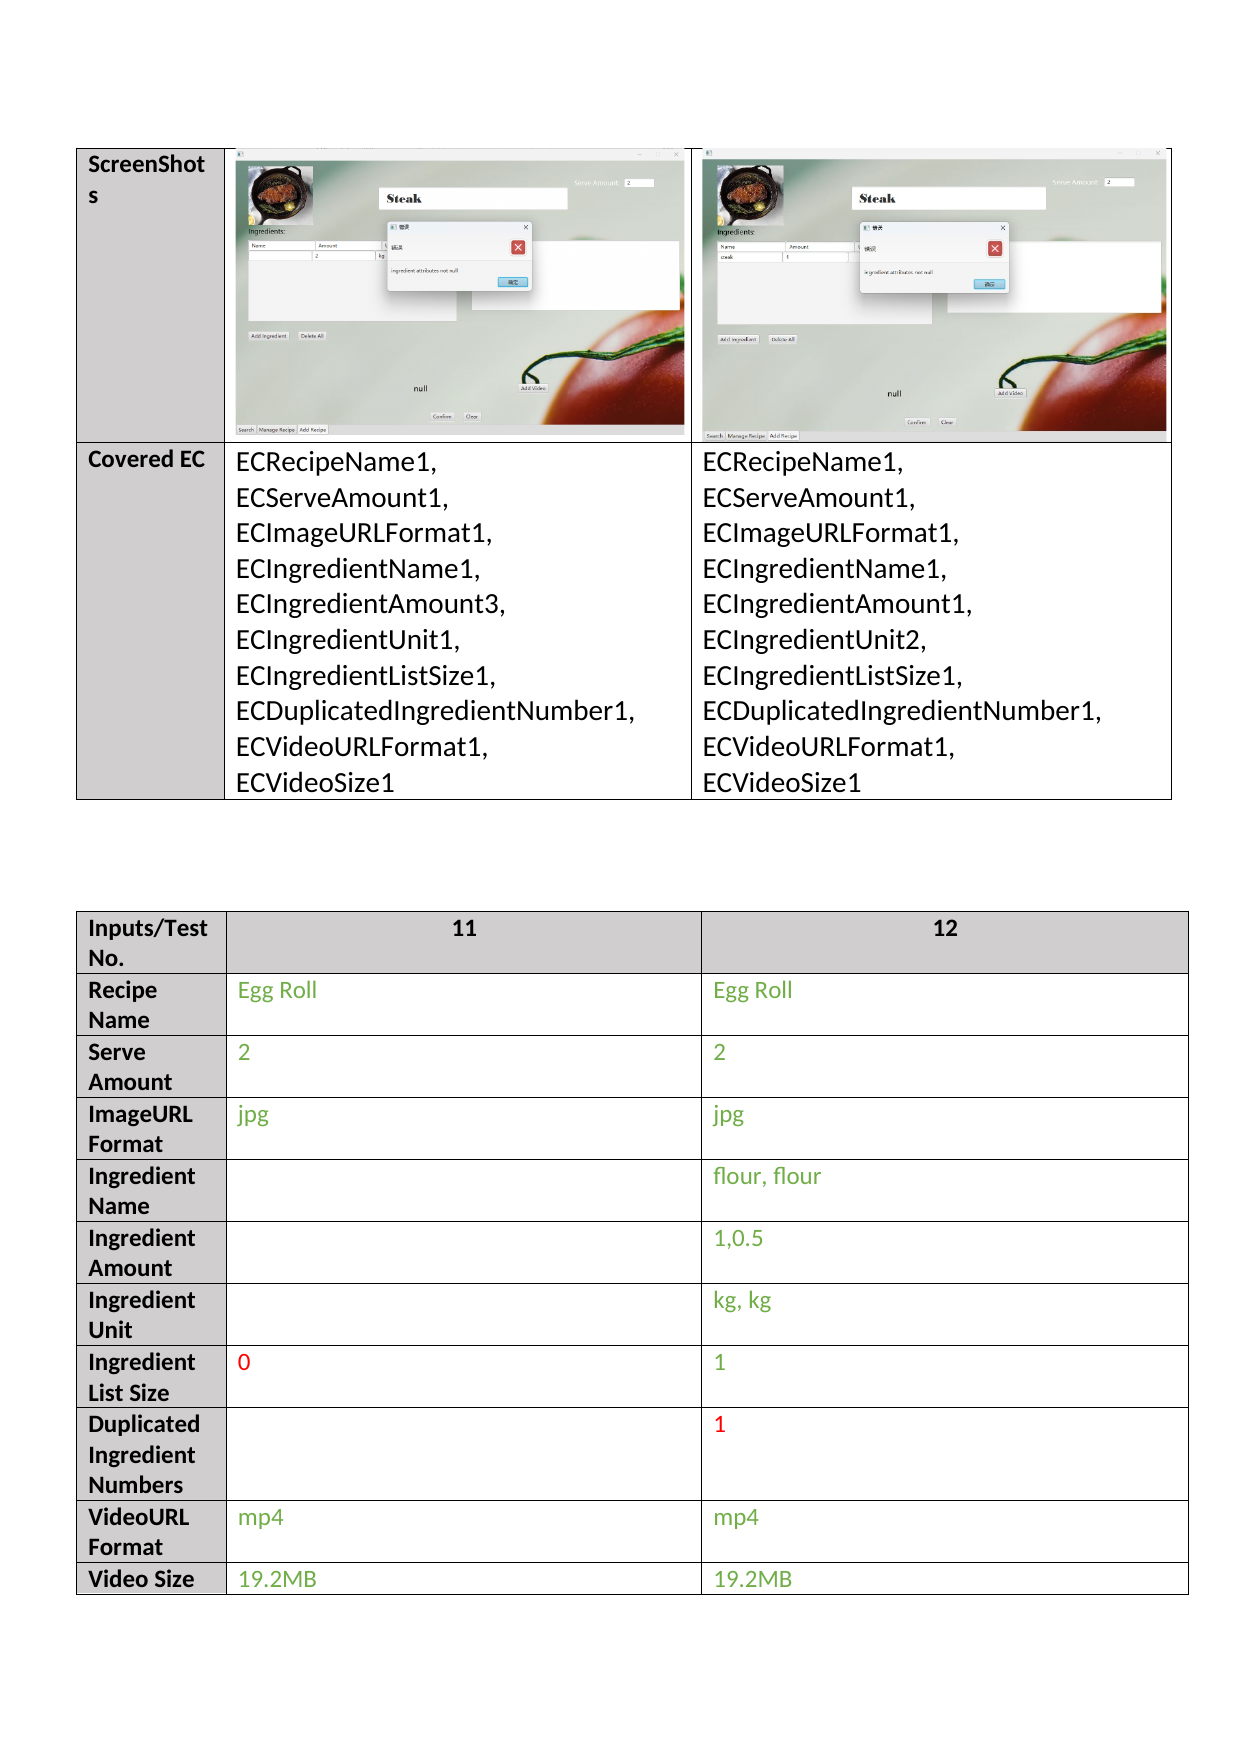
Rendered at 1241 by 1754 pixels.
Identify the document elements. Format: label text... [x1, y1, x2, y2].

table_cell [227, 1408, 701, 1500]
table_cell ScreenShots [77, 149, 224, 442]
table_header 12 [702, 912, 1188, 973]
table_cell jpg [702, 1098, 1188, 1159]
picture [702, 148, 1167, 442]
table_cell mp4 [702, 1501, 1188, 1562]
table_cell 19.2MB [702, 1563, 1188, 1593]
table_cell 2 [227, 1036, 701, 1097]
table_cell [1167, 149, 1171, 442]
table_cell [692, 149, 702, 442]
table_cell Duplicated Ingredient Numbers [77, 1408, 226, 1500]
table_cell Serve Amount [77, 1036, 226, 1097]
picture [235, 148, 685, 435]
table_cell [227, 1284, 701, 1345]
table_cell Ingredient Amount [77, 1222, 226, 1283]
table_header 11 [227, 912, 701, 973]
table_cell 2 [702, 1036, 1188, 1097]
table_cell Ingredient Unit [77, 1284, 226, 1345]
table_cell Covered EC [77, 443, 224, 799]
table_cell [227, 1222, 701, 1283]
table_cell VideoURL Format [77, 1501, 226, 1562]
table_cell 19.2MB [227, 1563, 701, 1593]
table_cell flour, flour [702, 1160, 1188, 1221]
table_cell Egg Roll [702, 974, 1188, 1035]
table_cell jpg [227, 1098, 701, 1159]
table_cell ECRecipeName1, ECServeAmount1, ECImageURLFormat1, ECIngredientName1, ECIngredientAmount1, ECIngredientUnit2, ECIngredientListSize1, ECDuplicatedIngredientNumber1, ECVideoURLFormat1, ECVideoSize1 [692, 443, 1171, 799]
table_cell 1,0.5 [702, 1222, 1188, 1283]
table_cell Ingredient Name [77, 1160, 226, 1221]
table_cell ImageURL Format [77, 1098, 226, 1159]
table_cell ECRecipeName1, ECServeAmount1, ECImageURLFormat1, ECIngredientName1, ECIngredientAmount3, ECIngredientUnit1, ECIngredientListSize1, ECDuplicatedIngredientNumber1, ECVideoURLFormat1, ECVideoSize1 [225, 443, 691, 799]
table_cell Egg Roll [227, 974, 701, 1035]
table_cell [227, 1160, 701, 1221]
table_header Inputs/Test No. [77, 912, 226, 973]
table_cell Recipe Name [77, 974, 226, 1035]
table_cell [225, 149, 691, 442]
table_cell kg, kg [702, 1284, 1188, 1345]
table_cell 1 [702, 1346, 1188, 1407]
table_cell Ingredient List Size [77, 1346, 226, 1407]
table_cell mp4 [227, 1501, 701, 1562]
table_cell 0 [227, 1346, 701, 1407]
table_cell 1 [702, 1408, 1188, 1500]
table_cell Video Size [77, 1563, 226, 1593]
